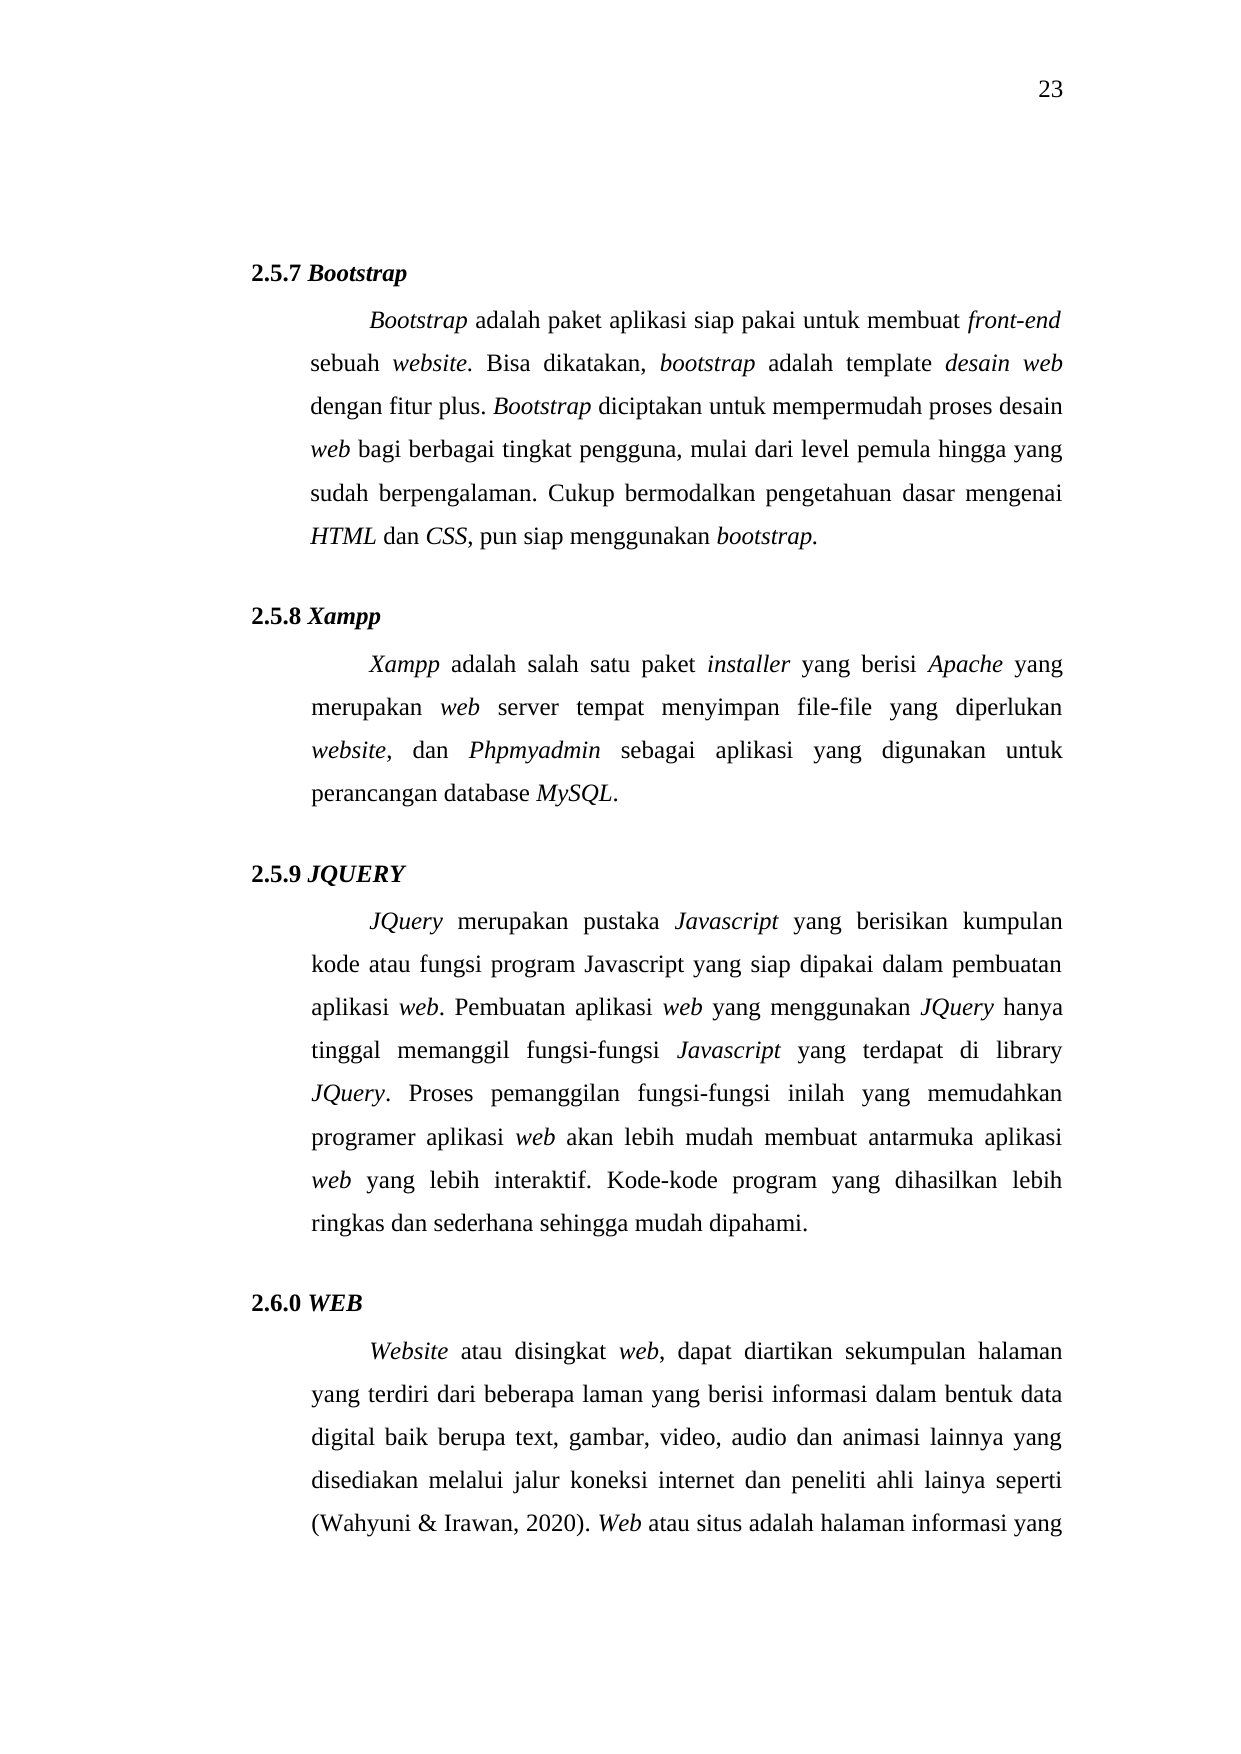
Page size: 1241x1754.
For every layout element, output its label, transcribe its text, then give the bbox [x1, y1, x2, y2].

text 2.5.7 Bootstrap [251, 258, 1063, 287]
text Xampp adalah salah satu paket installer yang berisi Apache yang merupakan web server tempat menyimpan file-file yang diperlukan website, dan Phpmyadmin sebagai aplikasi yang digunakan untuk perancangan database MySQL. [311, 649, 1063, 807]
text 2.5.9 JQUERY [251, 859, 1063, 887]
text 2.6.0 WEB [251, 1288, 1063, 1317]
text JQuery merupakan pustaka Javascript yang berisikan kumpulan kode atau fungsi program Javascript yang siap dipakai dalam pembuatan aplikasi web. Pembuatan aplikasi web yang menggunakan JQuery hanya tinggal memanggil fungsi-fungsi Javascript yang terdapat di library JQuery. Proses pemanggilan fungsi-fungsi inilah yang memudahkan programer aplikasi web akan lebih mudah membuat antarmuka aplikasi web yang lebih interaktif. Kode-kode program yang dihasilkan lebih ringkas dan sederhana sehingga mudah dipahami. [311, 906, 1063, 1237]
list Bootstrap adalah paket aplikasi siap pakai untuk membuat front-end sebuah website. Bisa dikatakan, bootstrap adalah template desain web dengan fitur plus. Bootstrap diciptakan untuk mempermudah proses desain web bagi berbagai tingkat pengguna, mulai dari level pemula hingga yang sudah berpengalaman. Cukup bermodalkan pengetahuan dasar mengenai HTML dan CSS, pun siap menggunakan bootstrap. [310, 305, 1063, 549]
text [311, 1336, 1063, 1537]
text 2.5.8 Xampp [251, 601, 1063, 630]
